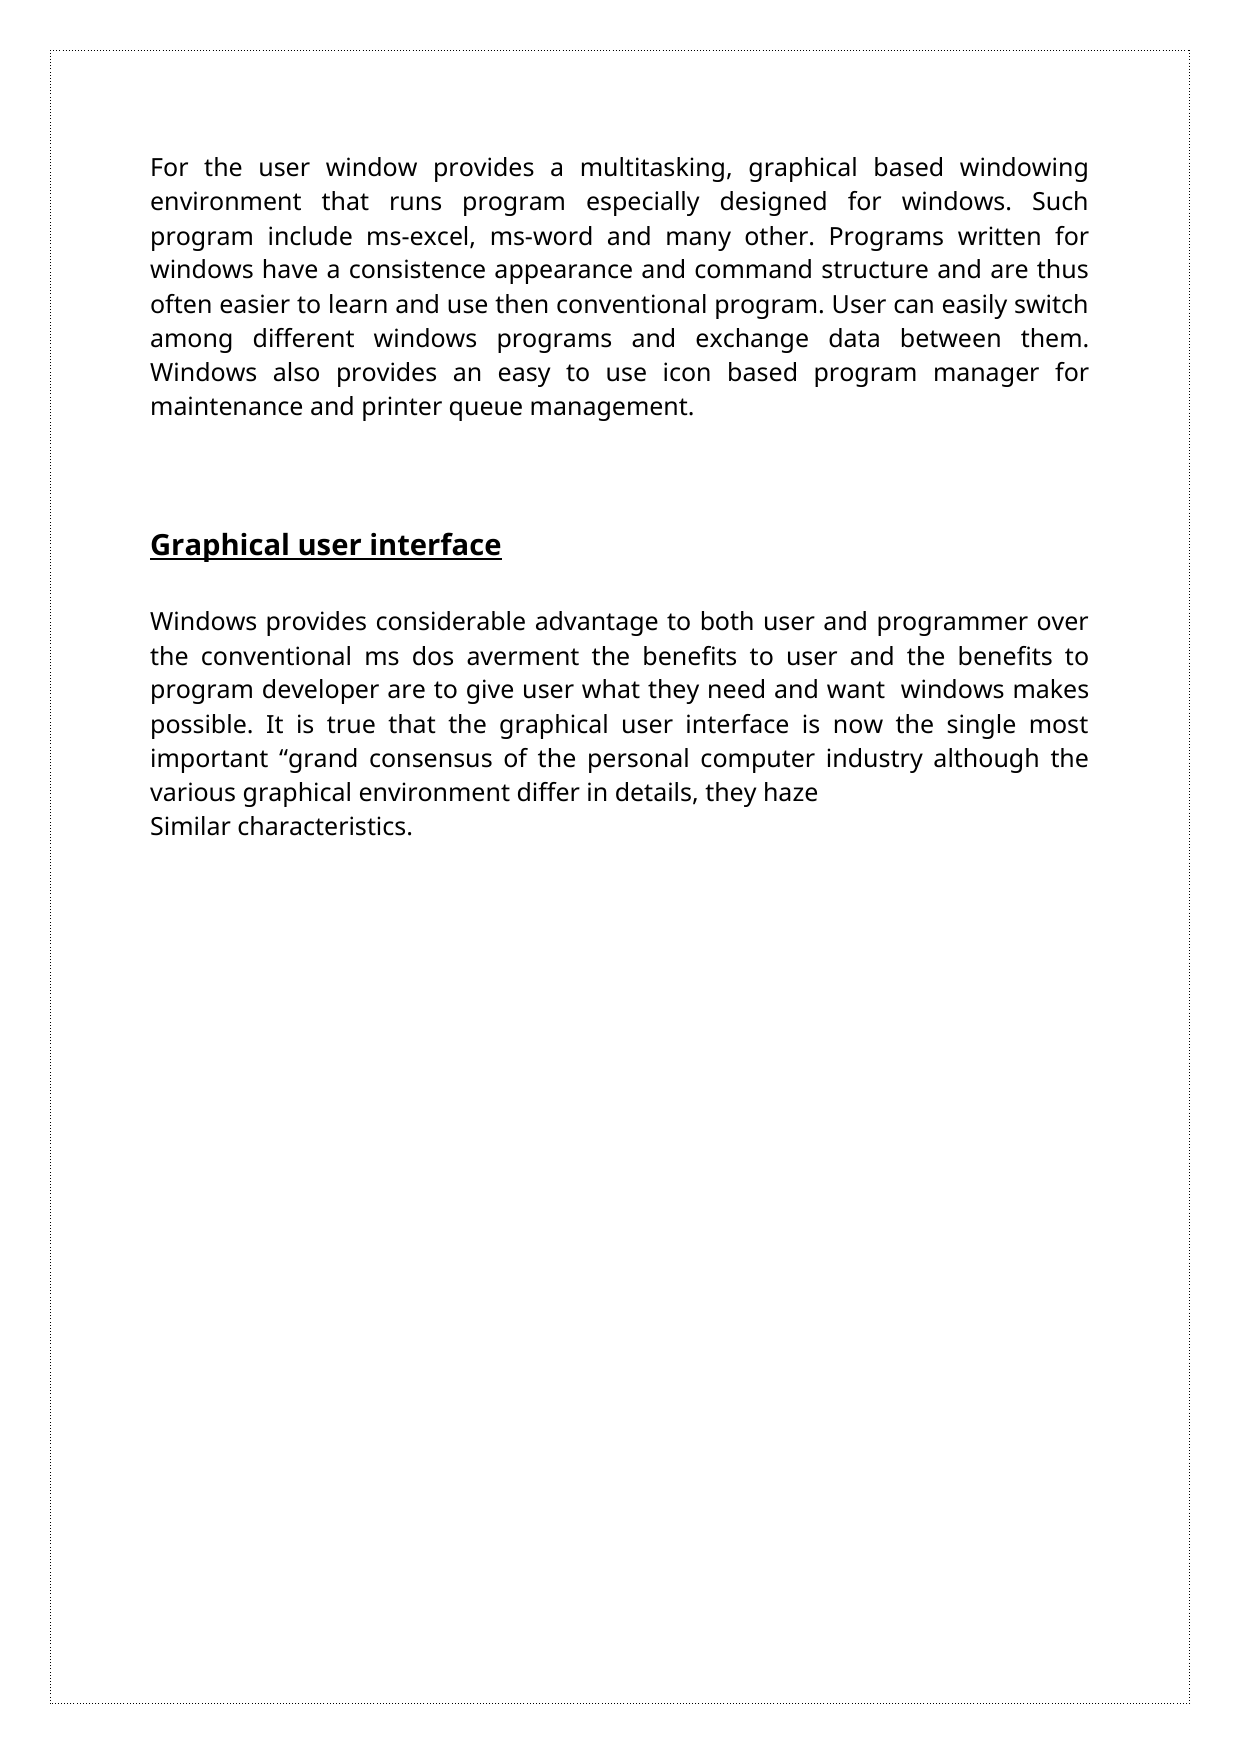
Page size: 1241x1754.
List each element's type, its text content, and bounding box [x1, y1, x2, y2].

text Similar characteristics. [150, 808, 1090, 842]
text For the user window provides a multitasking, graphical based windowing environment that runs program especially designed for windows. Such program include ms-excel, ms-word and many other. Programs written for windows have a consistence appearance and command structure and are thus often easier to learn and use then conventional program. User can easily switch among different windows programs and exchange data between them. Windows also provides an easy to use icon based program manager for maintenance and printer queue management. [150, 150, 1090, 422]
text Windows provides considerable advantage to both user and programmer over the conventional ms dos averment the benefits to user and the benefits to program developer are to give user what they need and want windows makes possible. It is true that the graphical user interface is now the single most important “grand consensus of the personal computer industry although the various graphical environment differ in details, they haze [150, 604, 1090, 808]
text Graphical user interface [150, 525, 1090, 564]
